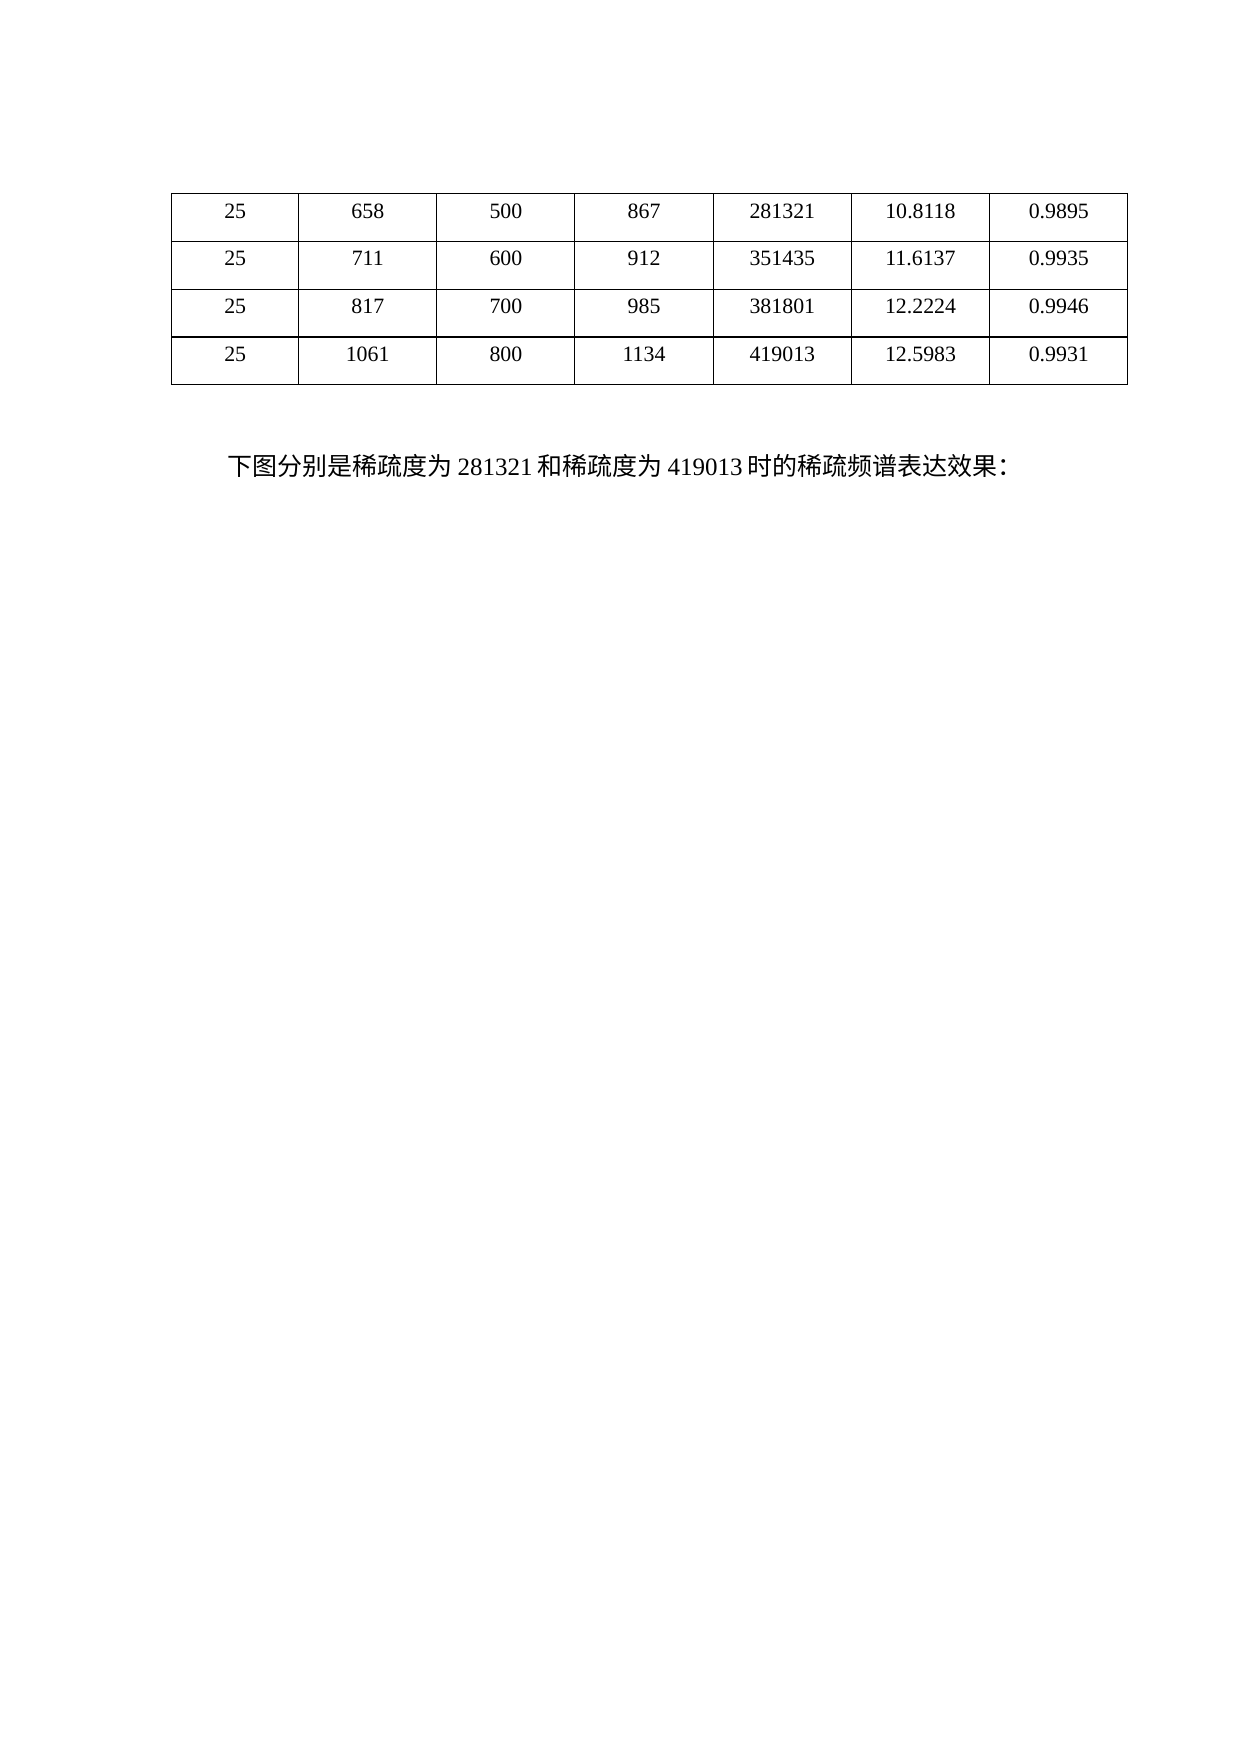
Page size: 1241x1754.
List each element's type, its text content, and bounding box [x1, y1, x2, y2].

table_cell 600 [437, 242, 574, 288]
table_cell 658 [299, 194, 436, 241]
table_cell 25 [172, 194, 298, 241]
table_cell 912 [575, 242, 713, 288]
table_cell 25 [172, 338, 298, 384]
table_cell 351435 [714, 242, 851, 288]
table_cell 12.5983 [852, 338, 989, 384]
table_cell 867 [575, 194, 713, 241]
table_cell 500 [437, 194, 574, 241]
table_cell 11.6137 [852, 242, 989, 288]
table_cell 12.2224 [852, 290, 989, 336]
table_cell 800 [437, 338, 574, 384]
table_cell 1061 [299, 338, 436, 384]
table_cell 419013 [714, 338, 851, 384]
table_cell 0.9931 [990, 338, 1127, 384]
table_cell 700 [437, 290, 574, 336]
table_cell 25 [172, 290, 298, 336]
table_cell 0.9895 [990, 194, 1127, 241]
table_cell 281321 [714, 194, 851, 241]
table_cell 10.8118 [852, 194, 989, 241]
table_cell 0.9946 [990, 290, 1127, 336]
table_cell 25 [172, 242, 298, 288]
table_cell 0.9935 [990, 242, 1127, 288]
text 下图分别是稀疏度为281321和稀疏度为419013时的稀疏频谱表达效果： [177, 432, 1122, 497]
table_cell 711 [299, 242, 436, 288]
table_cell 381801 [714, 290, 851, 336]
table_cell 817 [299, 290, 436, 336]
table_cell 985 [575, 290, 713, 336]
table_cell 1134 [575, 338, 713, 384]
